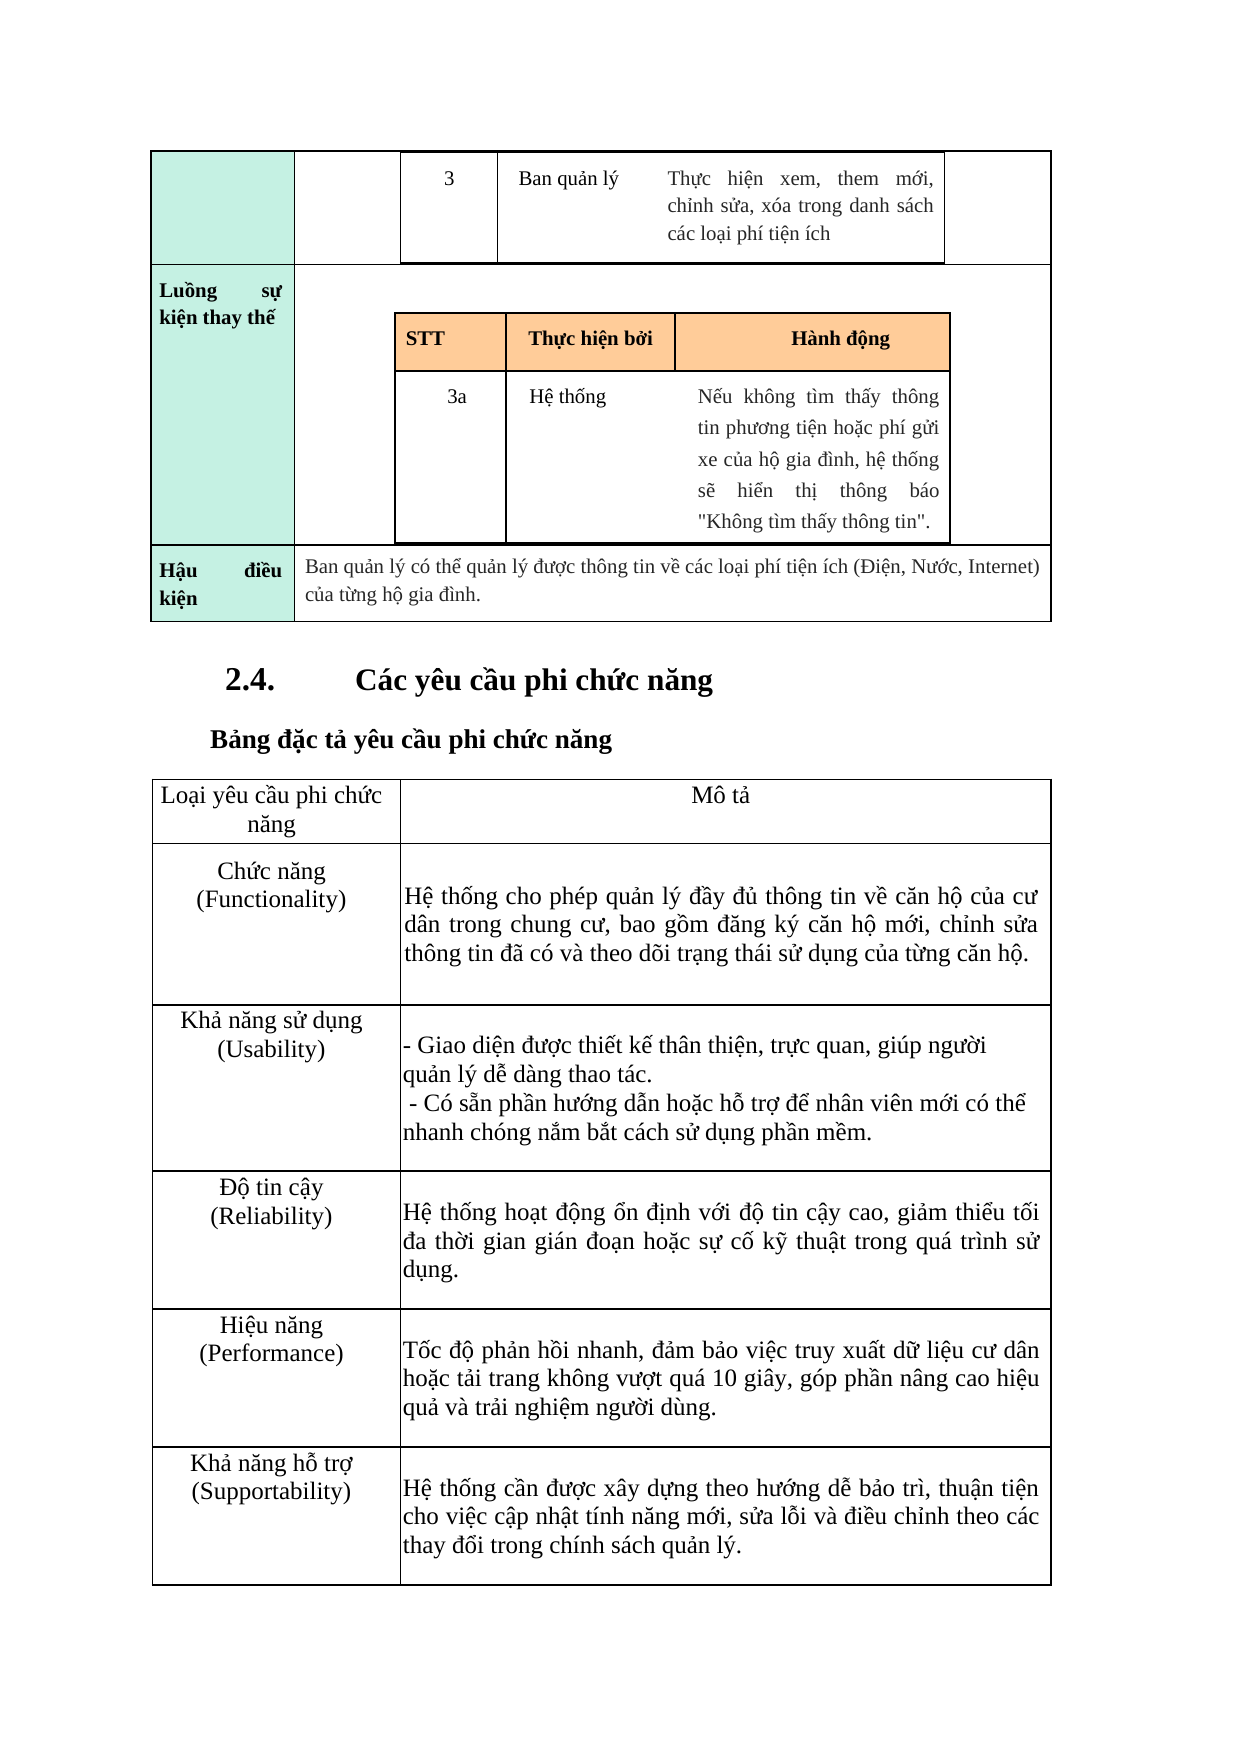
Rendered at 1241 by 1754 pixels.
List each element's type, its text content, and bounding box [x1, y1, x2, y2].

table_cell Hệ thống hoạt động ổn định với độ tin cậy cao, giảm thiểu tối đa thời gian gián đoạn hoặc sự cố kỹ thuật trong quá trình sử dụng. [401, 1172, 1050, 1308]
subtitle Các yêu cầu phi chức năng [225, 659, 1090, 698]
table_cell Độ tin cậy (Reliability) [153, 1172, 400, 1308]
table_cell Hệ thống cần được xây dựng theo hướng dễ bảo trì, thuận tiện cho việc cập nhật tính năng mới, sửa lỗi và điều chỉnh theo các thay đổi trong chính sách quản lý. [401, 1448, 1050, 1584]
table_cell - Giao diện được thiết kế thân thiện, trực quan, giúp người quản lý dễ dàng thao tác. - Có sẵn phần hướng dẫn hoặc hỗ trợ để nhân viên mới có thể nhanh chóng nắm bắt cách sử dụng phần mềm. [401, 1006, 1050, 1170]
text Bảng đặc tả yêu cầu phi chức năng [210, 723, 1090, 754]
table_cell Tốc độ phản hồi nhanh, đảm bảo việc truy xuất dữ liệu cư dân hoặc tải trang không vượt quá 10 giây, góp phần nâng cao hiệu quả và trải nghiệm người dùng. [401, 1310, 1050, 1446]
table_cell Hệ thống cho phép quản lý đầy đủ thông tin về căn hộ của cư dân trong chung cư, bao gồm đăng ký căn hộ mới, chỉnh sửa thông tin đã có và theo dõi trạng thái sử dụng của từng căn hộ. [401, 844, 1050, 1004]
table_header Mô tả [401, 780, 1050, 842]
table_cell Khả năng sử dụng (Usability) [153, 1006, 400, 1170]
table_cell Khả năng hỗ trợ (Supportability) [153, 1448, 400, 1584]
table_header Loại yêu cầu phi chức năng [153, 780, 400, 842]
table_cell Chức năng (Functionality) [153, 844, 400, 1004]
table_cell Hiệu năng (Performance) [153, 1310, 400, 1446]
